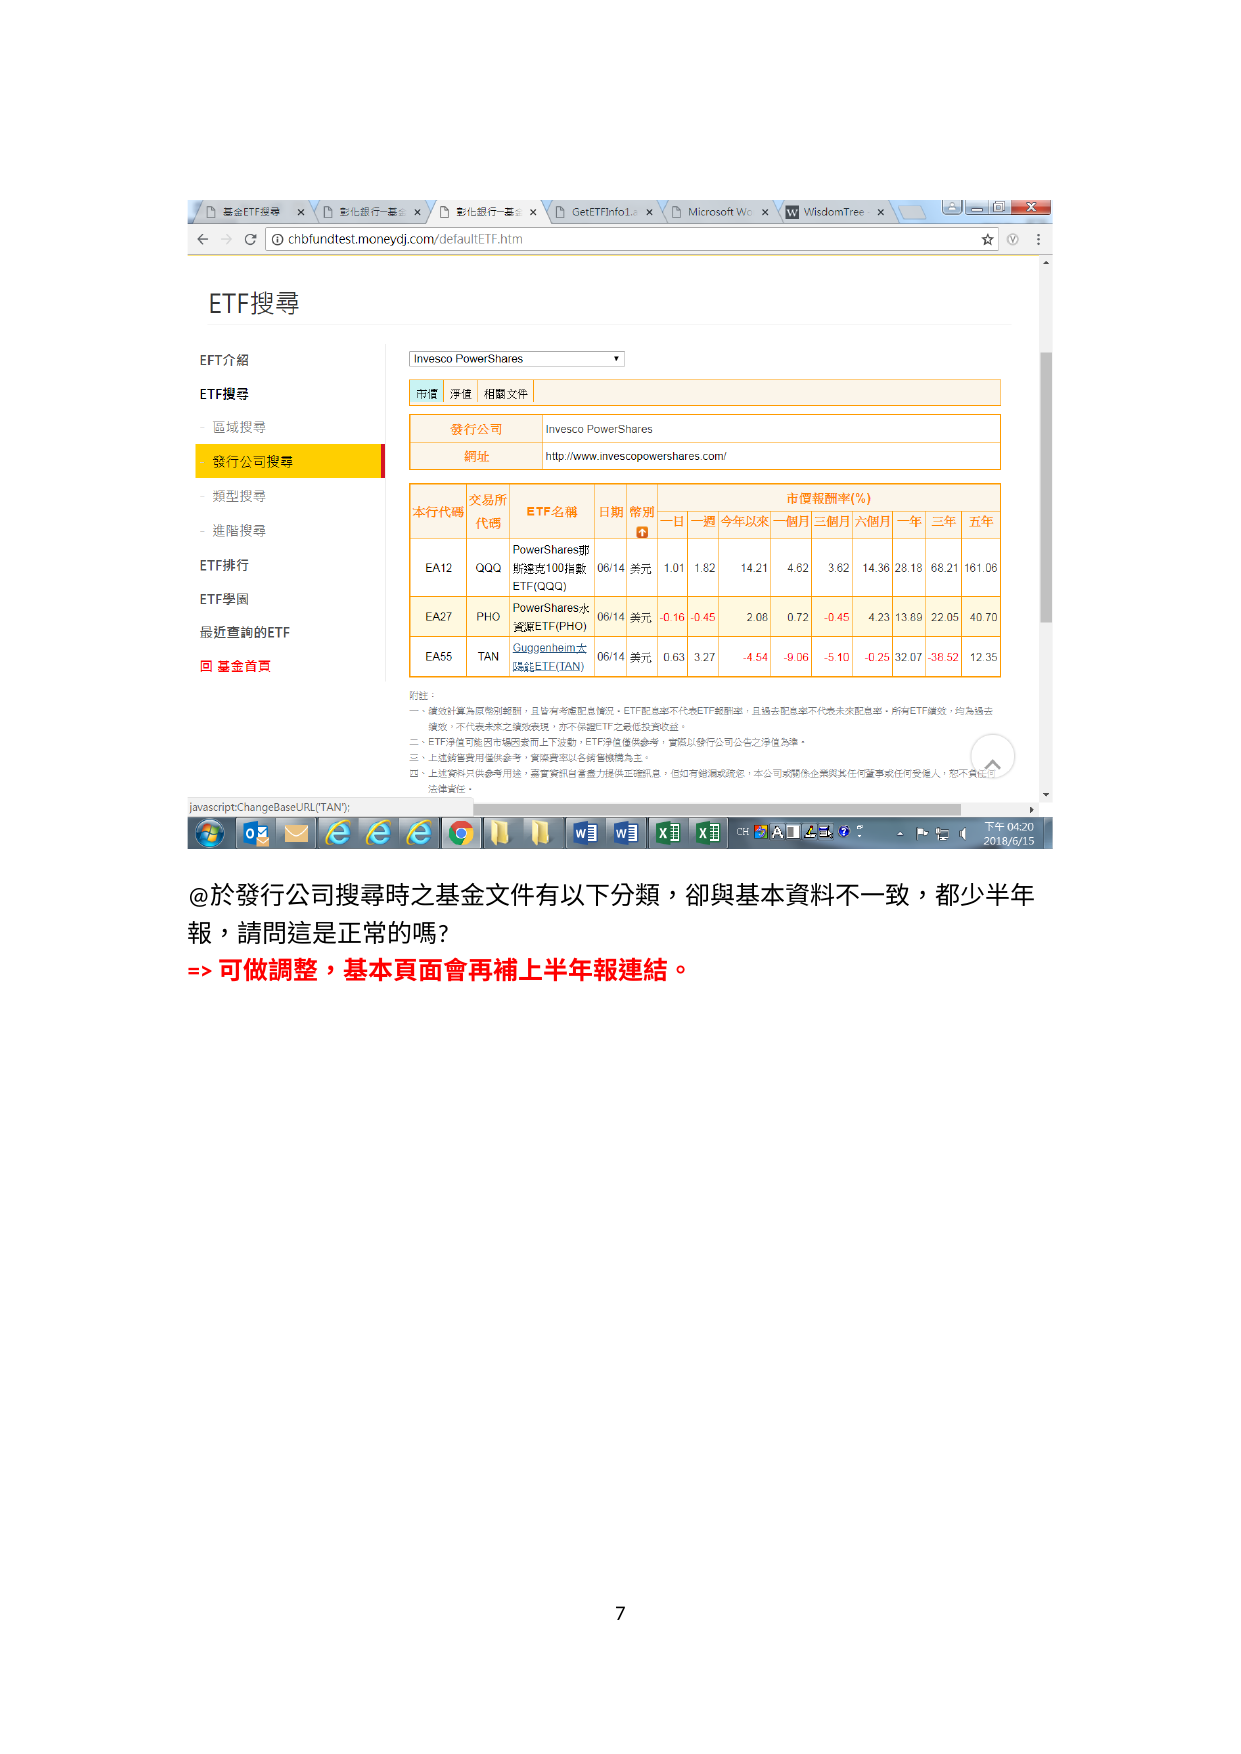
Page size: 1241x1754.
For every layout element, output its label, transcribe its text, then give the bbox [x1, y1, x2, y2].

text @於發行公司搜尋時之基金文件有以下分類，卻與基本資料不一致，都少半年報，請問這是正常的嗎? [187, 875, 1053, 950]
text => 可做調整，基本頁面會再補上半年報連結。 [187, 950, 1053, 987]
picture [187, 200, 1053, 849]
